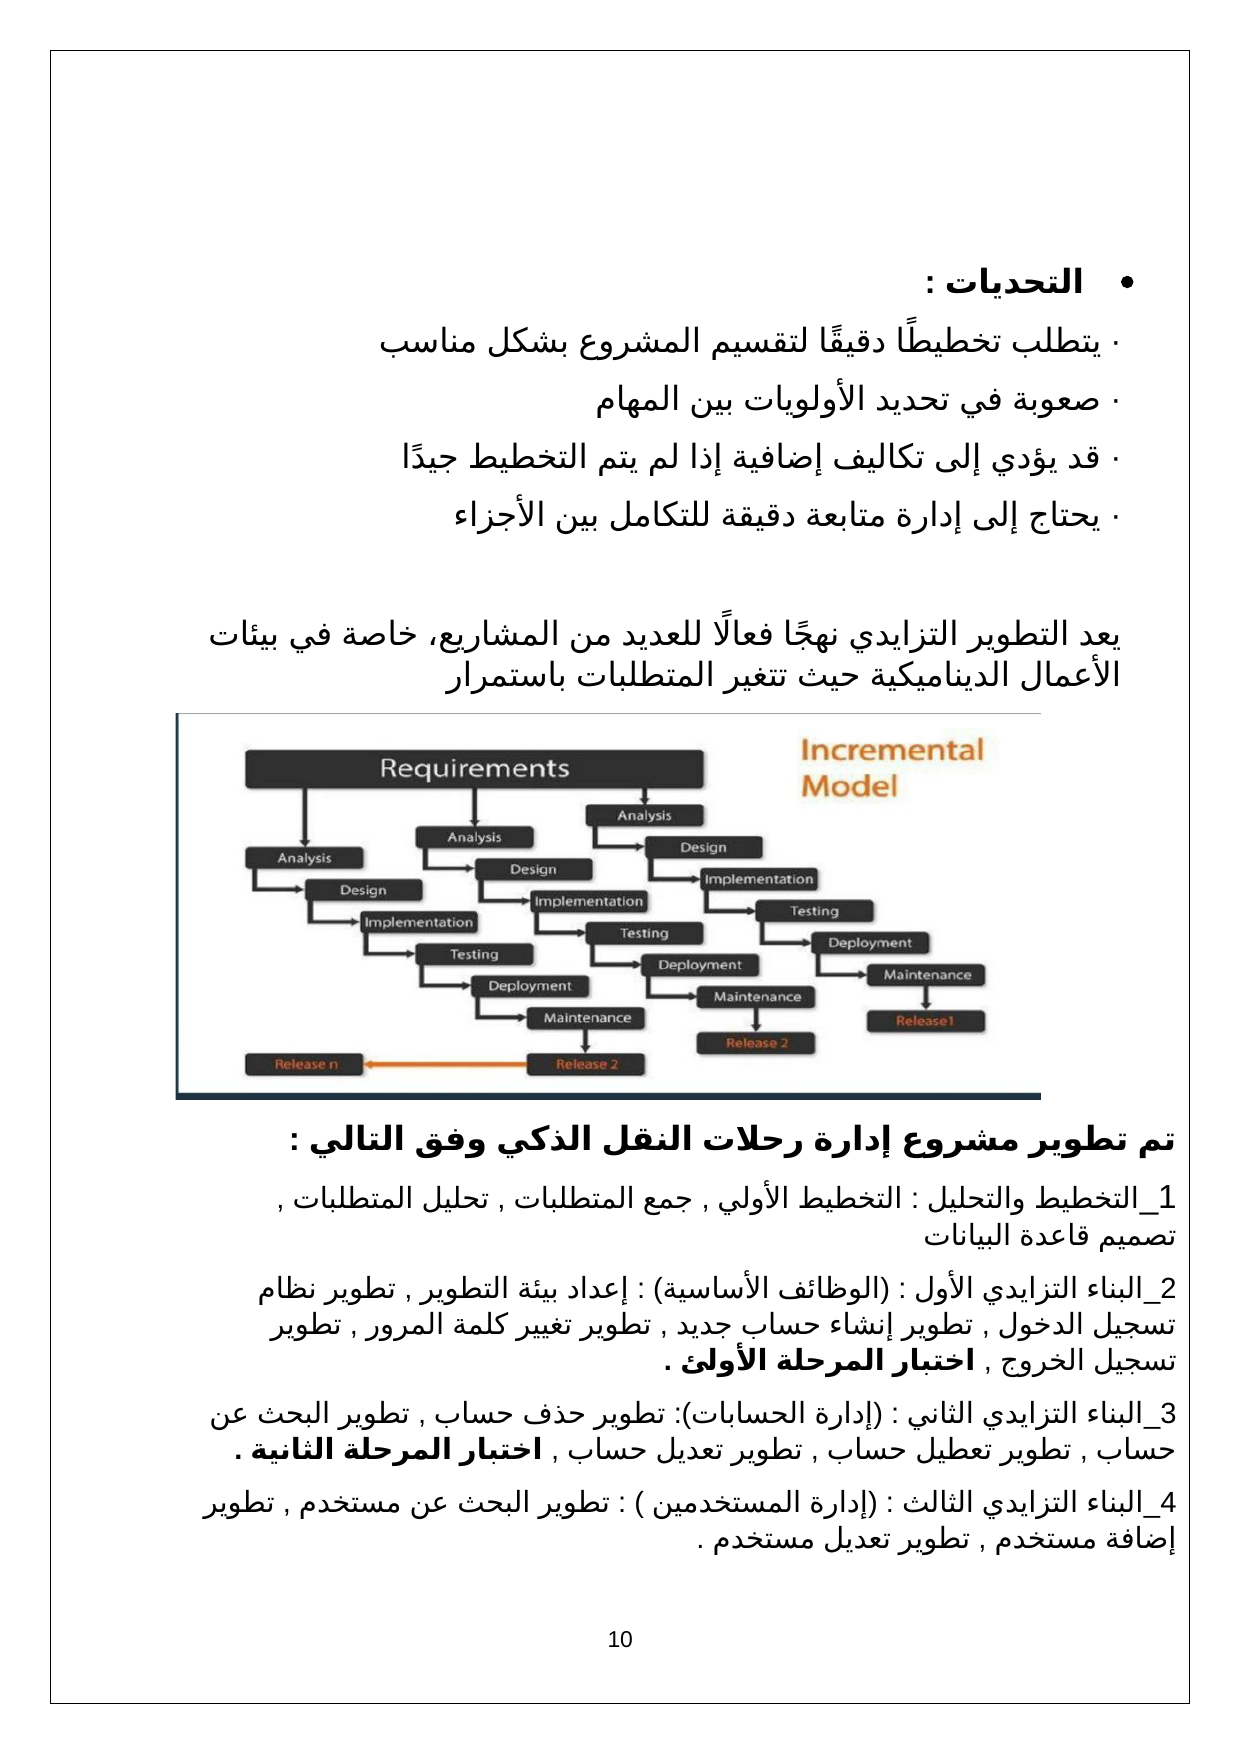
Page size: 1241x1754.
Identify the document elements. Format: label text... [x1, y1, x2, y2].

text 4_البناء التزايدي الثالث : (إدارة المستخدمين ) : تطوير البحث عن مستخدم , تطوير إضافة مستخدم , تطوير تعديل مستخدم . [193, 1485, 1177, 1554]
text 2_البناء التزايدي الأول : (الوظائف الأساسية) : إعداد بيئة التطوير , تطوير نظام تسجيل الدخول , تطوير إنشاء حساب جديد , تطوير تغيير كلمة المرور , تطوير تسجيل الخروج , اختبار المرحلة الأولئ . [193, 1271, 1177, 1377]
text · قد يؤدي إلى تكاليف إضافية إذا لم يتم التخطيط جيدًا [193, 437, 1121, 475]
text · صعوبة في تحديد الأولويات بين المهام [193, 379, 1121, 417]
text تم تطوير مشروع إدارة رحلات النقل الذكي وفق التالي : [193, 1119, 1177, 1157]
text 3_البناء التزايدي الثاني : (إدارة الحسابات): تطوير حذف حساب , تطوير البحث عن حساب , تطوير تعطيل حساب , تطوير تعديل حساب , اختبار المرحلة الثانية . [193, 1396, 1177, 1466]
picture [175, 713, 1041, 1100]
text · يحتاج إلى إدارة متابعة دقيقة للتكامل بين الأجزاء [193, 495, 1121, 533]
text · يتطلب تخطيطًا دقيقًا لتقسيم المشروع بشكل مناسب [193, 321, 1121, 359]
list التحديات : [193, 262, 1121, 301]
text يعد التطوير التزايدي نهجًا فعالًا للعديد من المشاريع، خاصة في بيئات الأعمال الديناميكية حيث تتغير المتطلبات باستمرار [193, 614, 1121, 694]
text 1_التخطيط والتحليل : التخطيط الأولي , جمع المتطلبات , تحليل المتطلبات , تصميم قاعدة البيانات [193, 1177, 1177, 1251]
